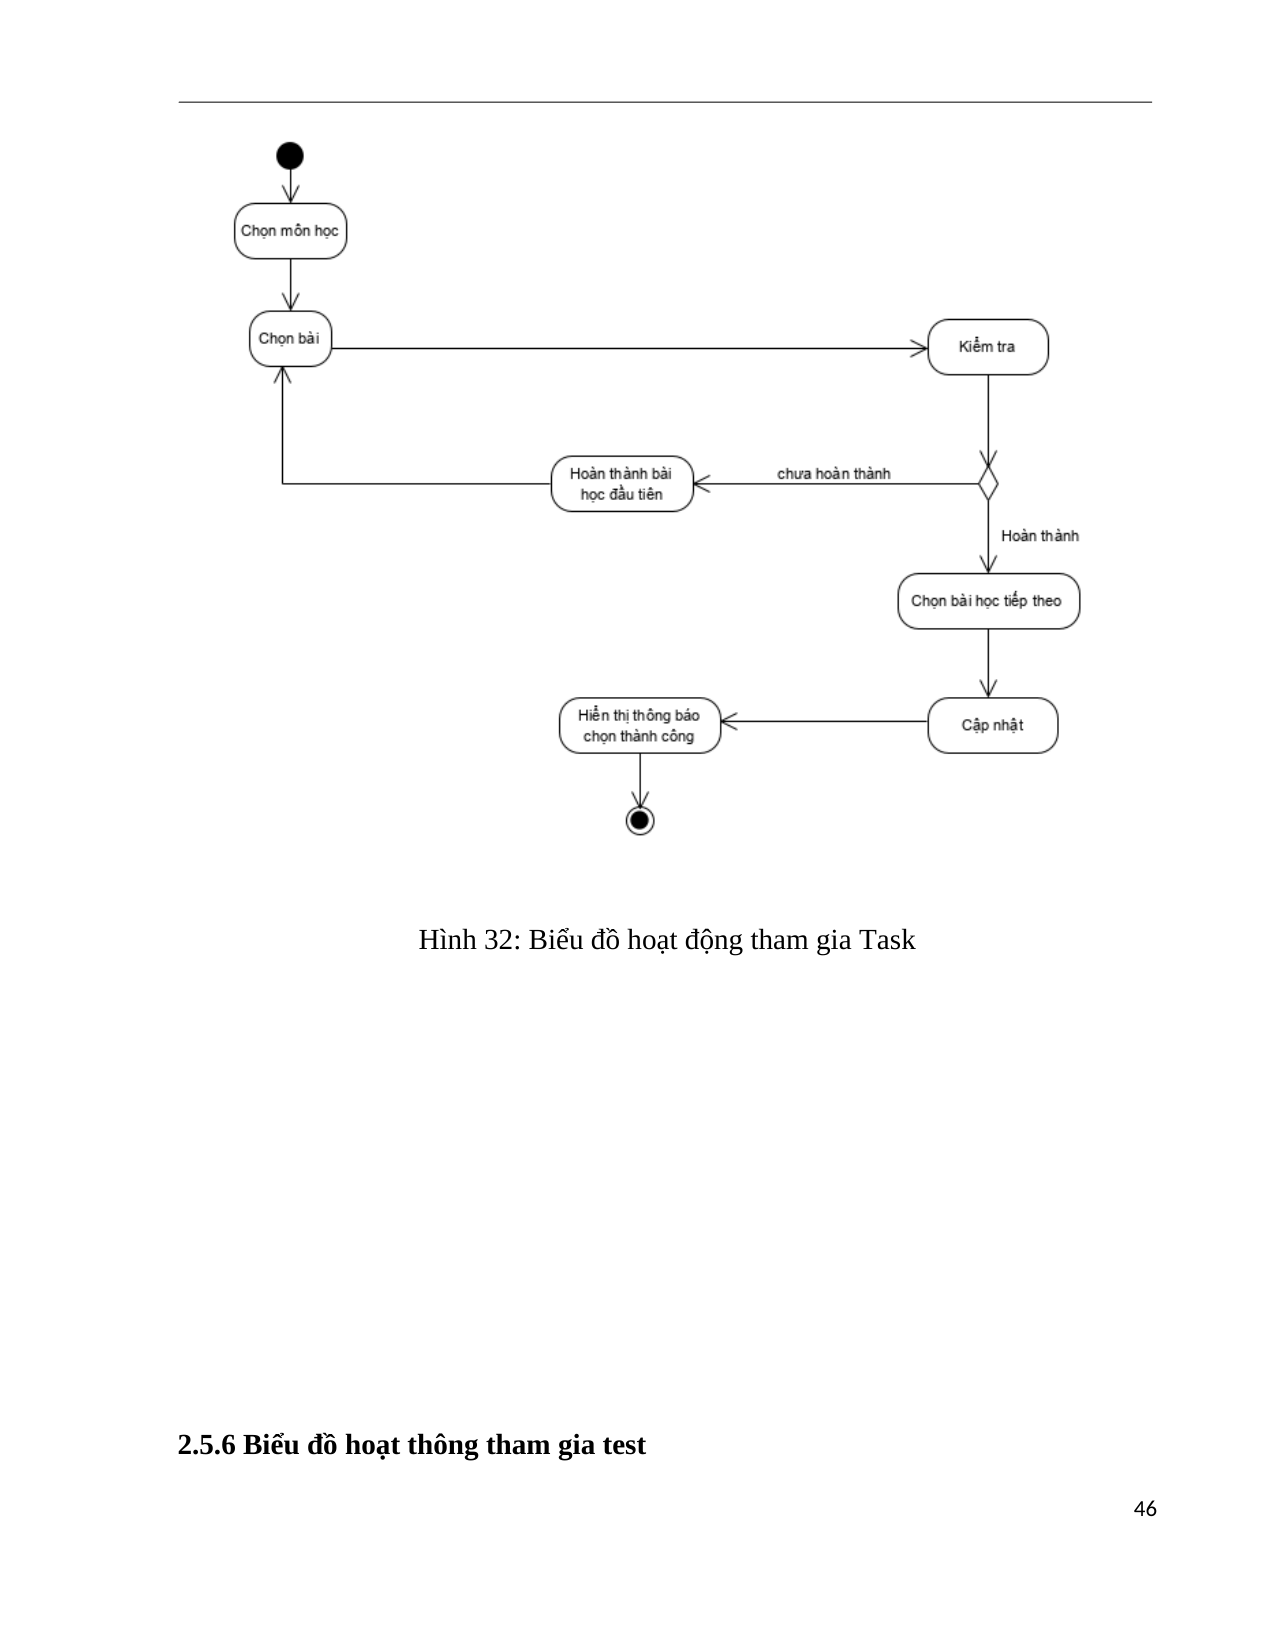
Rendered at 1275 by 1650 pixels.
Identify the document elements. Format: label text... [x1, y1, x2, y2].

picture [211, 128, 1123, 888]
text Hình 32: Biểu đồ hoạt động tham gia Task [177, 922, 1157, 956]
list 2.5.6 Biểu đồ hoạt thông tham gia test [177, 1424, 1157, 1462]
